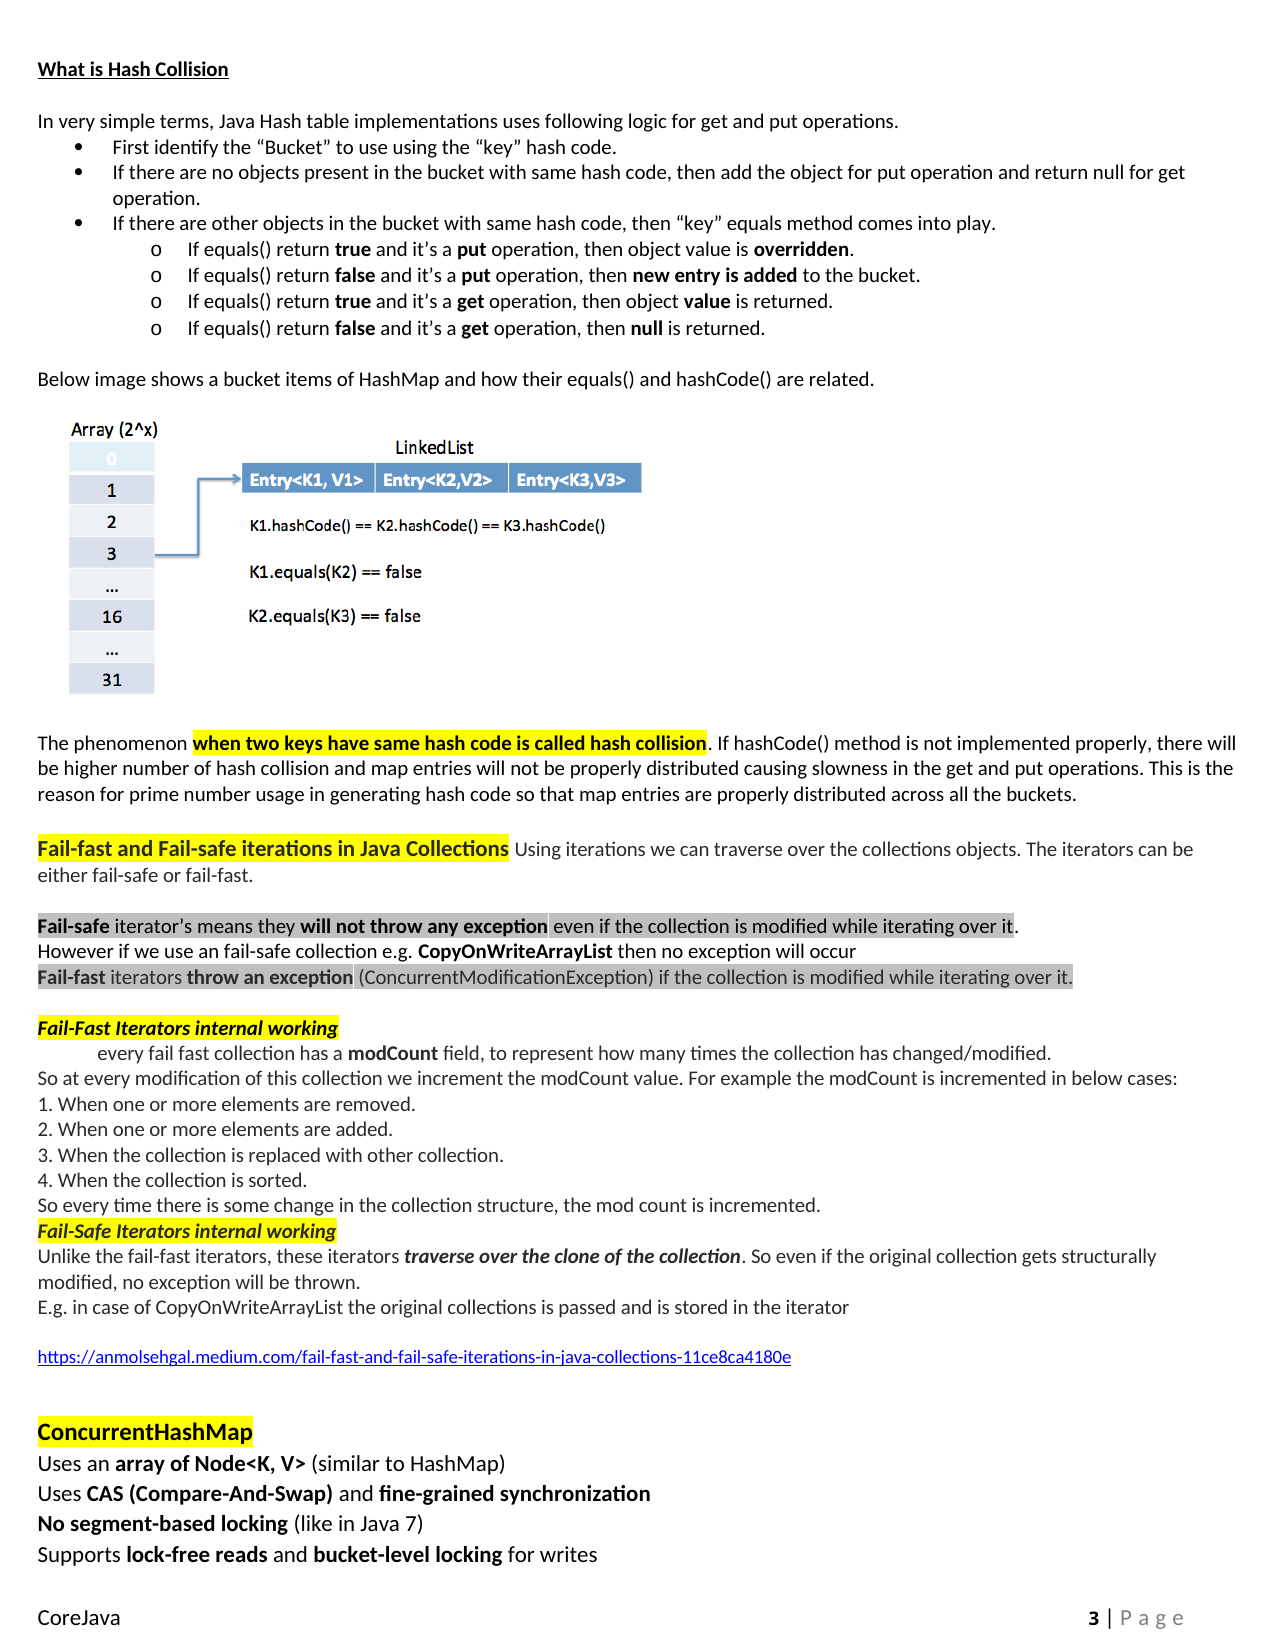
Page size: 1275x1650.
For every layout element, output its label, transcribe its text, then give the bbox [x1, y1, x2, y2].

list If equals() return true and it’s a put operation, then object value is overridden. [150, 236, 1237, 262]
text Uses CAS (Compare-And-Swap) and fine-grained synchronization [37, 1479, 1237, 1507]
picture [37, 392, 659, 730]
list If there are other objects in the bucket with same hash code, then “key” equals method comes into play. [75, 210, 1237, 236]
list If equals() return true and it’s a get operation, then object value is returned. [150, 289, 1237, 315]
text Fail-fast and Fail-safe iterations in Java Collections Using iterations we can traverse over the collections objects. The iterators can be either fail-safe or fail-fast. [37, 834, 1237, 888]
text In very simple terms, Java Hash table implementations uses following logic for get and put operations. [37, 109, 1237, 134]
text What is Hash Collision [37, 56, 1237, 82]
list If there are no objects present in the bucket with same hash code, then add the object for put operation and return null for get operation. [75, 159, 1237, 210]
text Unlike the fail-fast iterators, these iterators traverse over the clone of the collection. So even if the original collection gets structurally modified, no exception will be thrown. [37, 1243, 1237, 1294]
text E.g. in case of CopyOnWriteArrayList the original collections is passed and is stored in the iterator https://anmolsehgal.medium.com/fail-fast-and-fail-safe-iterations-in-java-collections-11ce8ca4180e [37, 1294, 1237, 1368]
text ConcurrentHashMap Uses an array of Node<K, V> (similar to HashMap) [37, 1391, 1237, 1477]
list If equals() return false and it’s a put operation, then new entry is added to the bucket. [150, 262, 1237, 289]
text Fail-Fast Iterators internal working every fail fast collection has a modCount field, to represent how many times the collection has changed/modified. So at every modification of this collection we increment the modCount value. For example the modCount is incremented in below cases: 1. When one or more elements are removed. 2. When one or more elements are added. 3. When the collection is replaced with other collection. 4. When the collection is sorted. So every time there is some change in the collection structure, the mod count is incremented. Fail-Safe Iterators internal working [37, 989, 1237, 1243]
list If equals() return false and it’s a get operation, then null is returned. [150, 315, 1237, 342]
text Fail-safe iterator’s means they will not throw any exception even if the collection is modified while iterating over it. However if we use an fail-safe collection e.g. CopyOnWriteArrayList then no exception will occur Fail-fast iterators throw an exception (ConcurrentModificationException) if the collection is modified while iterating over it. [37, 888, 1237, 989]
list First identify the “Bucket” to use using the “key” hash code. [75, 134, 1237, 159]
text No segment-based locking (like in Java 7) [37, 1509, 1237, 1537]
text Supports lock-free reads and bucket-level locking for writes [37, 1540, 1237, 1568]
